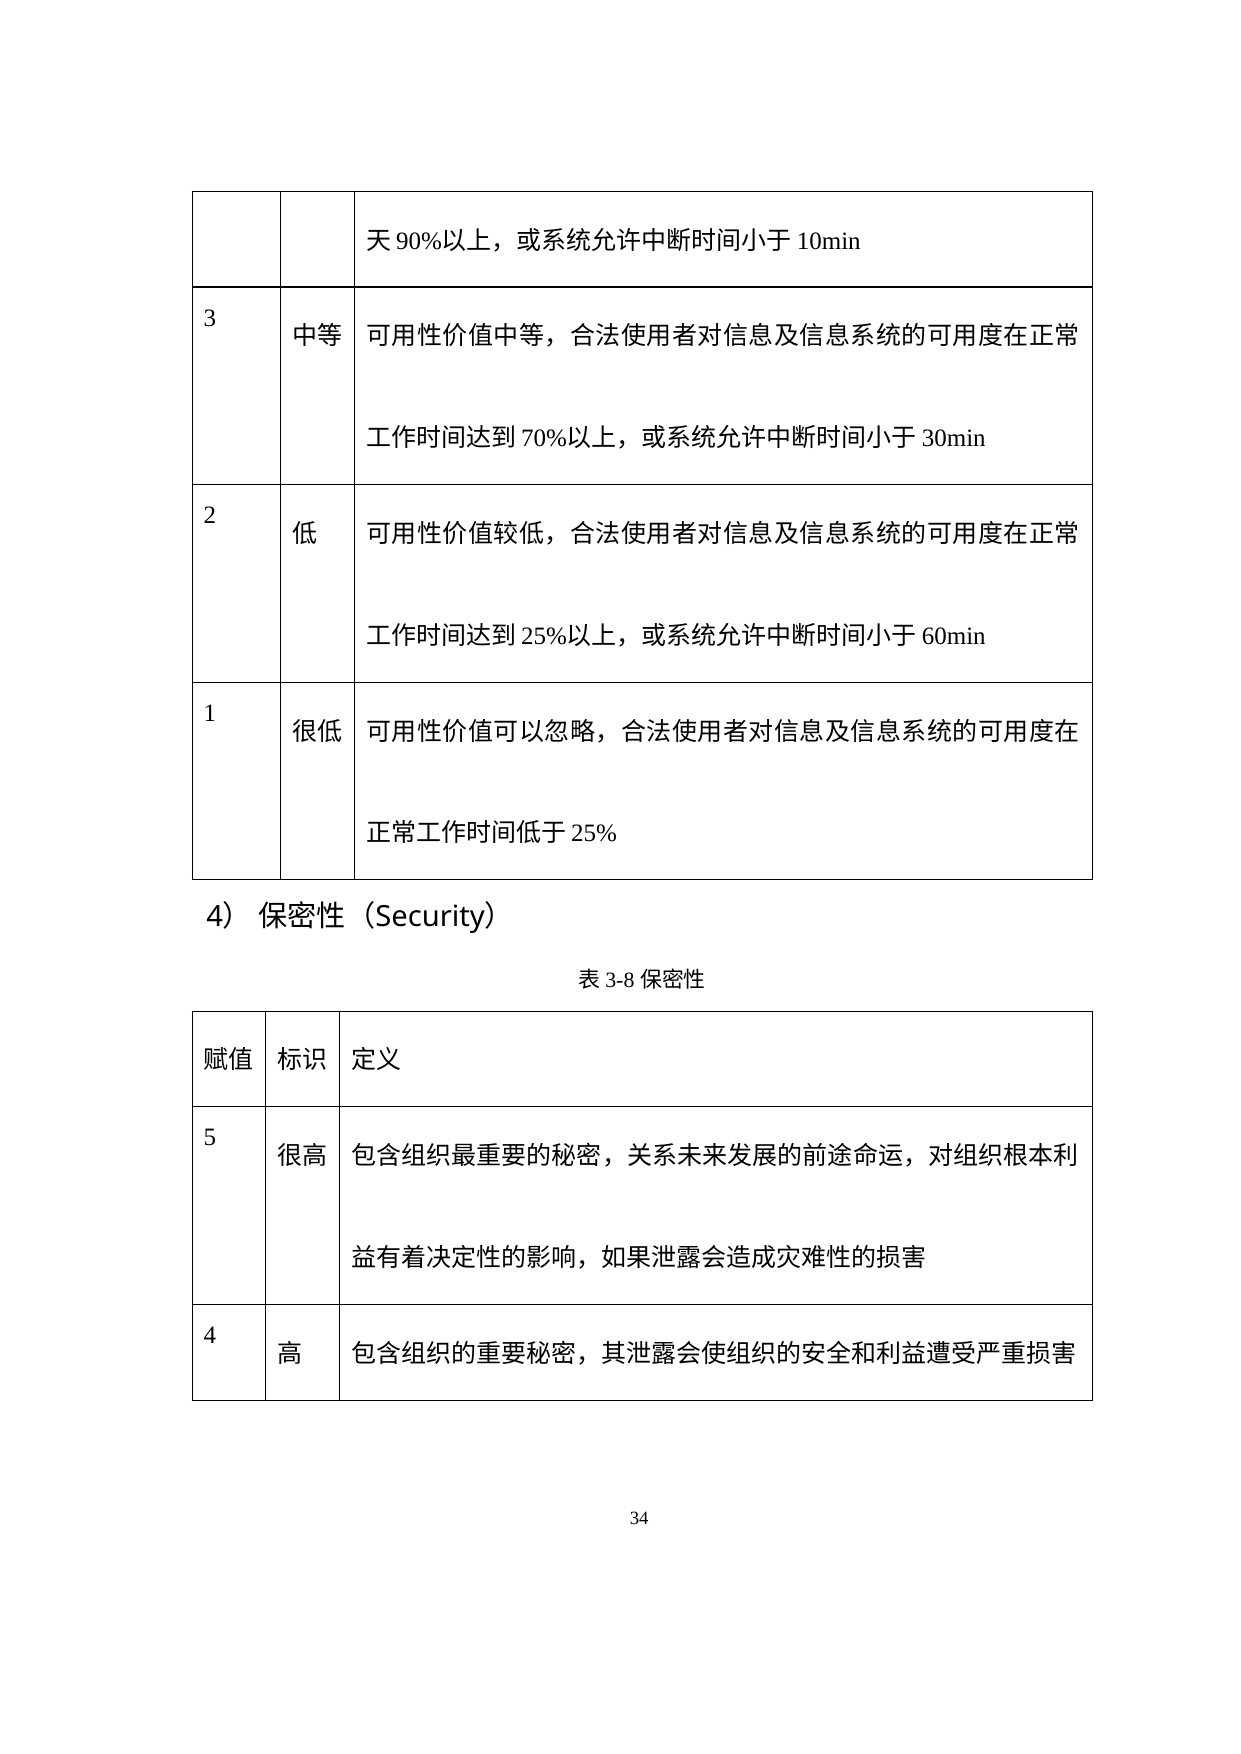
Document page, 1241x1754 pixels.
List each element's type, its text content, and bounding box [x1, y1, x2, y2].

table_cell 包含组织最重要的秘密，关系未来发展的前途命运，对组织根本利益有着决定性的影响，如果泄露会造成灾难性的损害 [340, 1107, 1092, 1304]
table_cell 可用性价值较低，合法使用者对信息及信息系统的可用度在正常工作时间达到25%以上，或系统允许中断时间小于60min [355, 485, 1092, 682]
table_cell 高 [281, 192, 354, 286]
table_cell 4 [193, 192, 280, 286]
table_cell 3 [193, 288, 280, 484]
text 4） 保密性（Security） [148, 880, 1092, 948]
table_header 赋值 [193, 1012, 265, 1106]
table_cell 4 [193, 1305, 265, 1399]
text 表 3-8 保密性 [148, 961, 1092, 995]
table_cell 5 [193, 1107, 265, 1304]
table_cell 高 [266, 1305, 339, 1399]
table_header 定义 [340, 1012, 1092, 1106]
table_cell 包含组织的重要秘密，其泄露会使组织的安全和利益遭受严重损害 [340, 1305, 1092, 1399]
table_cell 1 [193, 683, 280, 879]
table_cell 可用性价值中等，合法使用者对信息及信息系统的可用度在正常工作时间达到70%以上，或系统允许中断时间小于30min [355, 288, 1092, 484]
table_cell 低 [281, 485, 354, 682]
table_header 标识 [266, 1012, 339, 1106]
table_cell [355, 192, 1092, 286]
table_cell 很低 [281, 683, 354, 879]
table_cell 中等 [281, 288, 354, 484]
table_cell 很高 [266, 1107, 339, 1304]
table_cell 可用性价值可以忽略，合法使用者对信息及信息系统的可用度在正常工作时间低于25% [355, 683, 1092, 879]
table_cell 2 [193, 485, 280, 682]
